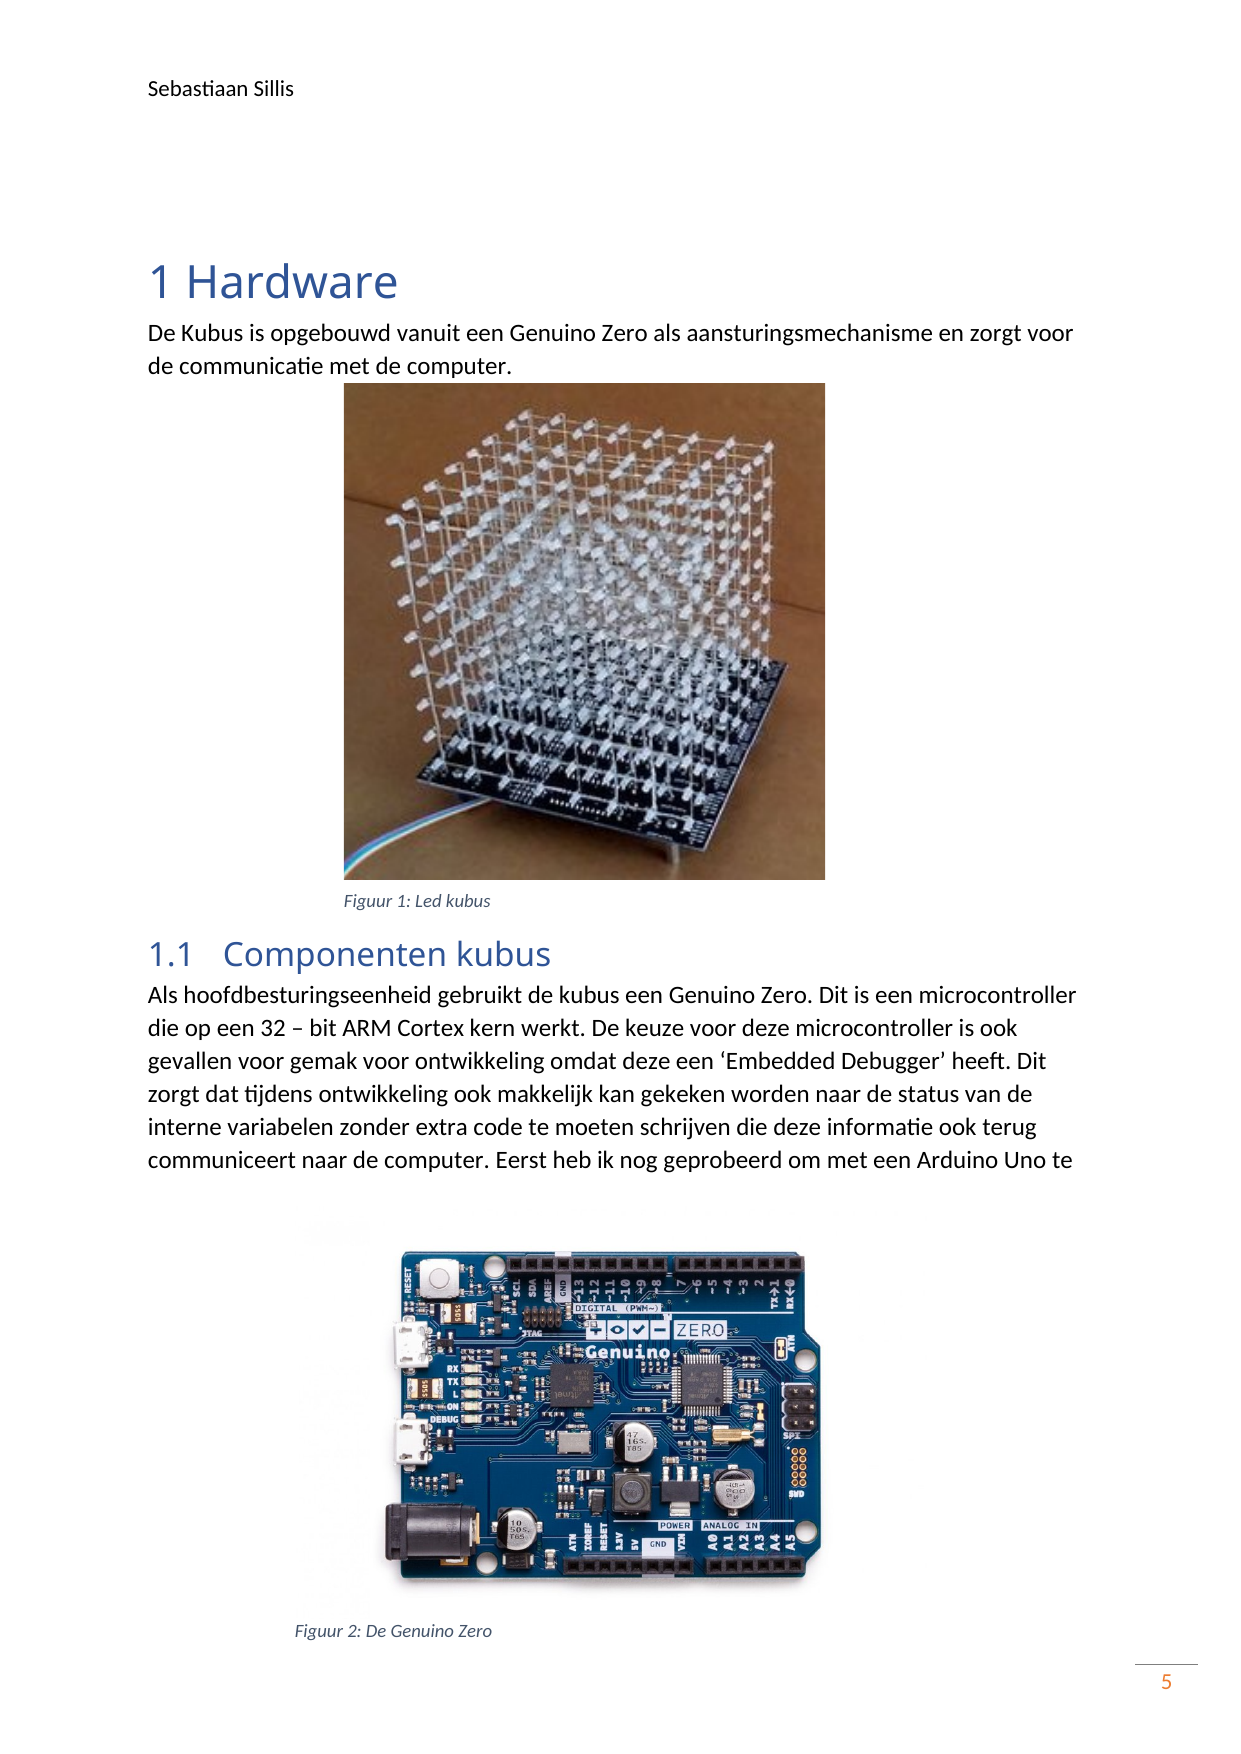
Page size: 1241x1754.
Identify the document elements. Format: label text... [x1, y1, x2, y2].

picture [343, 383, 826, 880]
text Als hoofdbesturingseenheid gebruikt de kubus een Genuino Zero. Dit is een microcontroller die op een 32 – bit ARM Cortex kern werkt. De keuze voor deze microcontroller is ook gevallen voor gemak voor ontwikkeling omdat deze een ‘Embedded Debugger’ heeft. Dit zorgt dat tijdens ontwikkeling ook makkelijk kan gekeken worden naar de status van de interne variabelen zonder extra code te moeten schrijven die deze informatie ook terug communiceert naar de computer. Eerst heb ik nog geprobeerd om met een Arduino Uno te werken. Maar deze heb ik na twee maand in ontwikkeling moeten upgraden naar de Genuino Zero omdat deze zonder intern geheugen viel. [148, 980, 1093, 1175]
text De Kubus is opgebouwd vanuit een Genuino Zero als aansturingsmechanisme en zorgt voor de communicatie met de computer. [148, 317, 1093, 380]
subtitle Hardware [148, 250, 1093, 312]
picture [294, 1206, 928, 1619]
